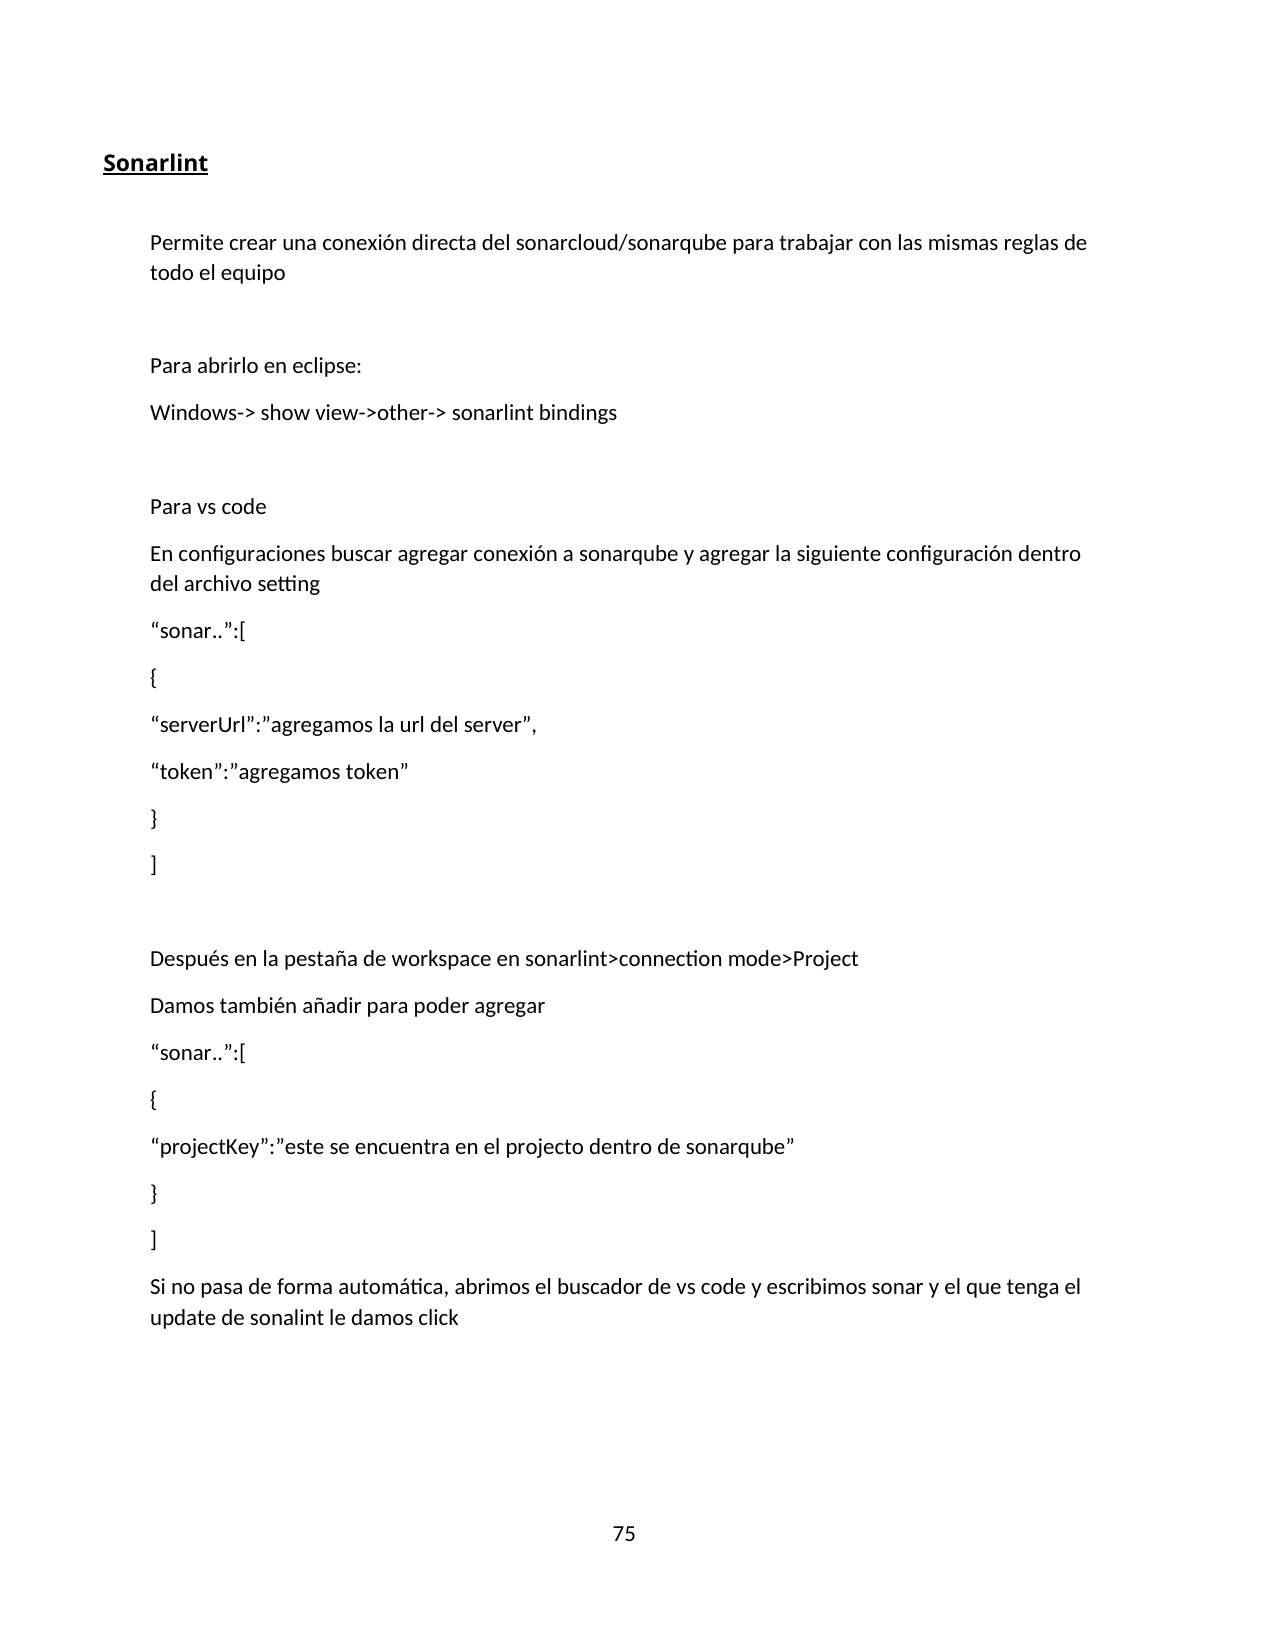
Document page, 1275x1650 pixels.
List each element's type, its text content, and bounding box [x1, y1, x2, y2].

subtitle Sonarlint [103, 147, 1098, 178]
text Windows-> show view->other-> sonarlint bindings [150, 398, 1098, 426]
text { [150, 663, 1098, 691]
text “sonar..”:[ [150, 1038, 1098, 1066]
text “sonar..”:[ [150, 616, 1098, 644]
text Para vs code [150, 492, 1098, 520]
text } [150, 1179, 1098, 1207]
text { [150, 1085, 1098, 1113]
text Después en la pestaña de workspace en sonarlint>connection mode>Project [150, 944, 1098, 972]
text ] [150, 851, 1098, 878]
text Permite crear una conexión directa del sonarcloud/sonarqube para trabajar con las mismas reglas de todo el equipo [150, 228, 1098, 286]
text “token”:”agregamos token” [150, 757, 1098, 785]
text En configuraciones buscar agregar conexión a sonarqube y agregar la siguiente configuración dentro del archivo setting [150, 539, 1098, 597]
text Si no pasa de forma automática, abrimos el buscador de vs code y escribimos sonar y el que tenga el update de sonalint le damos click [150, 1272, 1098, 1331]
text Damos también añadir para poder agregar [150, 991, 1098, 1019]
text Para abrirlo en eclipse: [150, 352, 1098, 379]
text } [150, 804, 1098, 832]
text ] [150, 1226, 1098, 1253]
text “projectKey”:”este se encuentra en el projecto dentro de sonarqube” [150, 1132, 1098, 1160]
text “serverUrl”:”agregamos la url del server”, [150, 710, 1098, 738]
